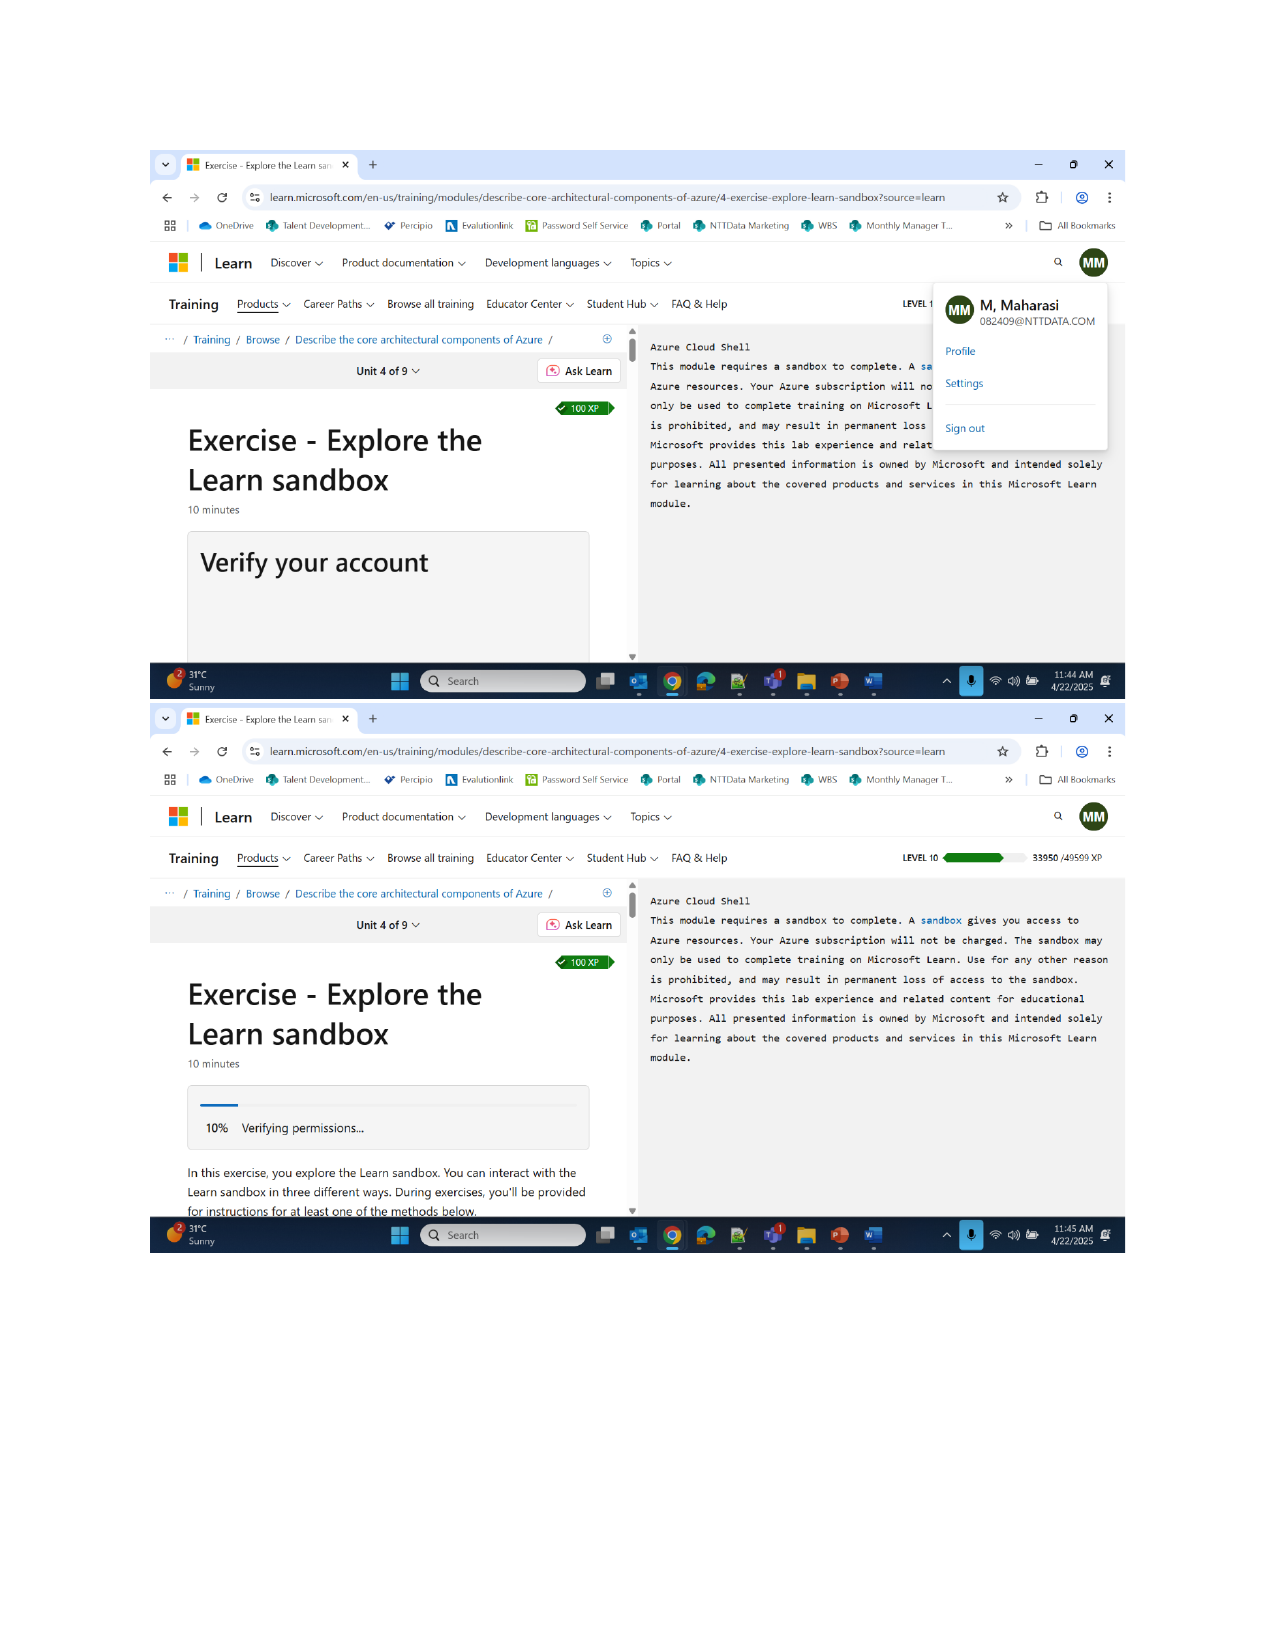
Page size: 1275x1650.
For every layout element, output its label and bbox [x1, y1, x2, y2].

picture [150, 703, 1125, 1253]
picture [150, 150, 1125, 699]
